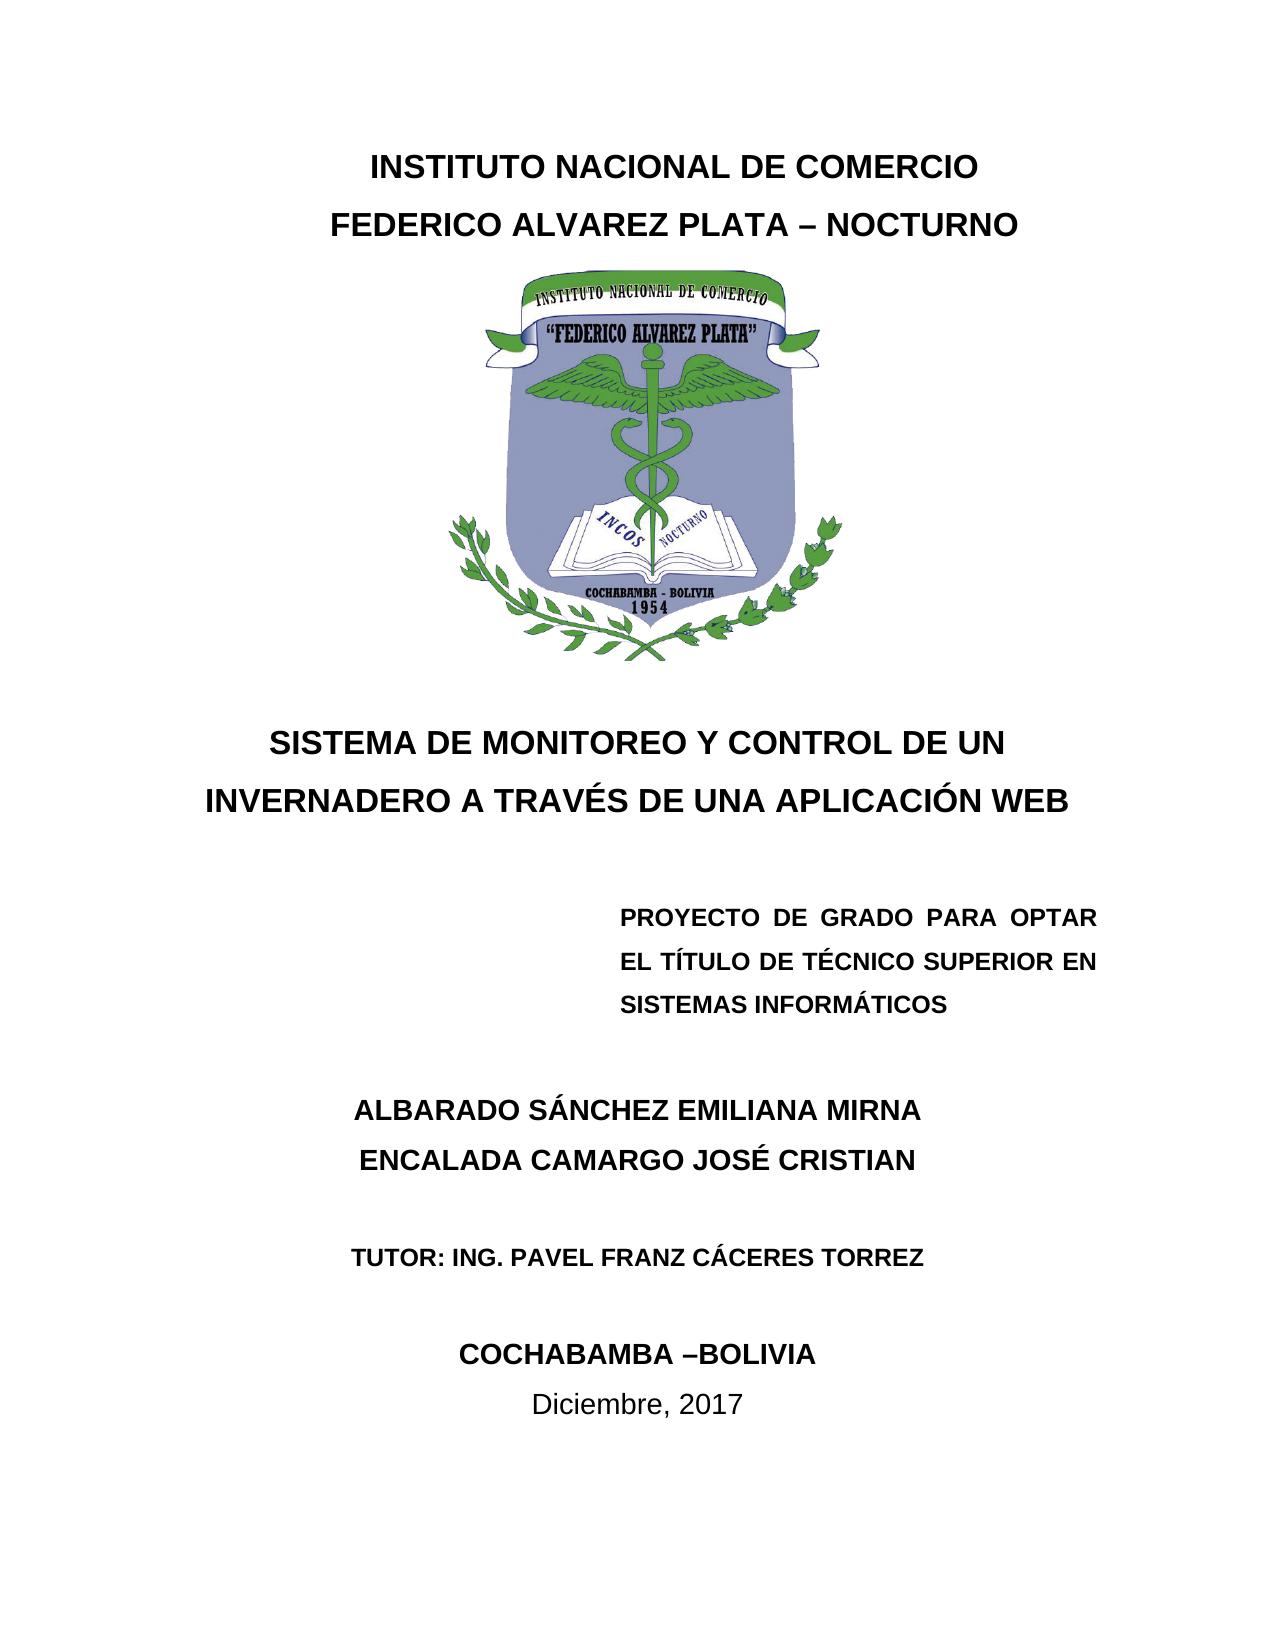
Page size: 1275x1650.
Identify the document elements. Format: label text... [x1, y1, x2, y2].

picture [412, 262, 863, 666]
text ENCALADA CAMARGO JOSÉ CRISTIAN [177, 1143, 1098, 1176]
text ALBARADO SÁNCHEZ EMILIANA MIRNA [177, 1092, 1098, 1126]
text COCHABAMBA –BOLIVIA [177, 1337, 1098, 1370]
text SISTEMA DE MONITOREO Y CONTROL DE UN INVERNADERO A TRAVÉS DE UNA APLICACIÓN WEB [177, 723, 1098, 819]
text TUTOR: ING. PAVEL FRANZ CÁCERES TORREZ [177, 1243, 1098, 1272]
text INSTITUTO NACIONAL DE COMERCIO [251, 148, 1098, 186]
text Diciembre, 2017 [177, 1387, 1098, 1421]
text PROYECTO DE GRADO PARA OPTAR EL TÍTULO DE TÉCNICO SUPERIOR EN SISTEMAS INFORMÁTICOS [620, 903, 1098, 1018]
text FEDERICO ALVAREZ PLATA – NOCTURNO [251, 205, 1098, 244]
